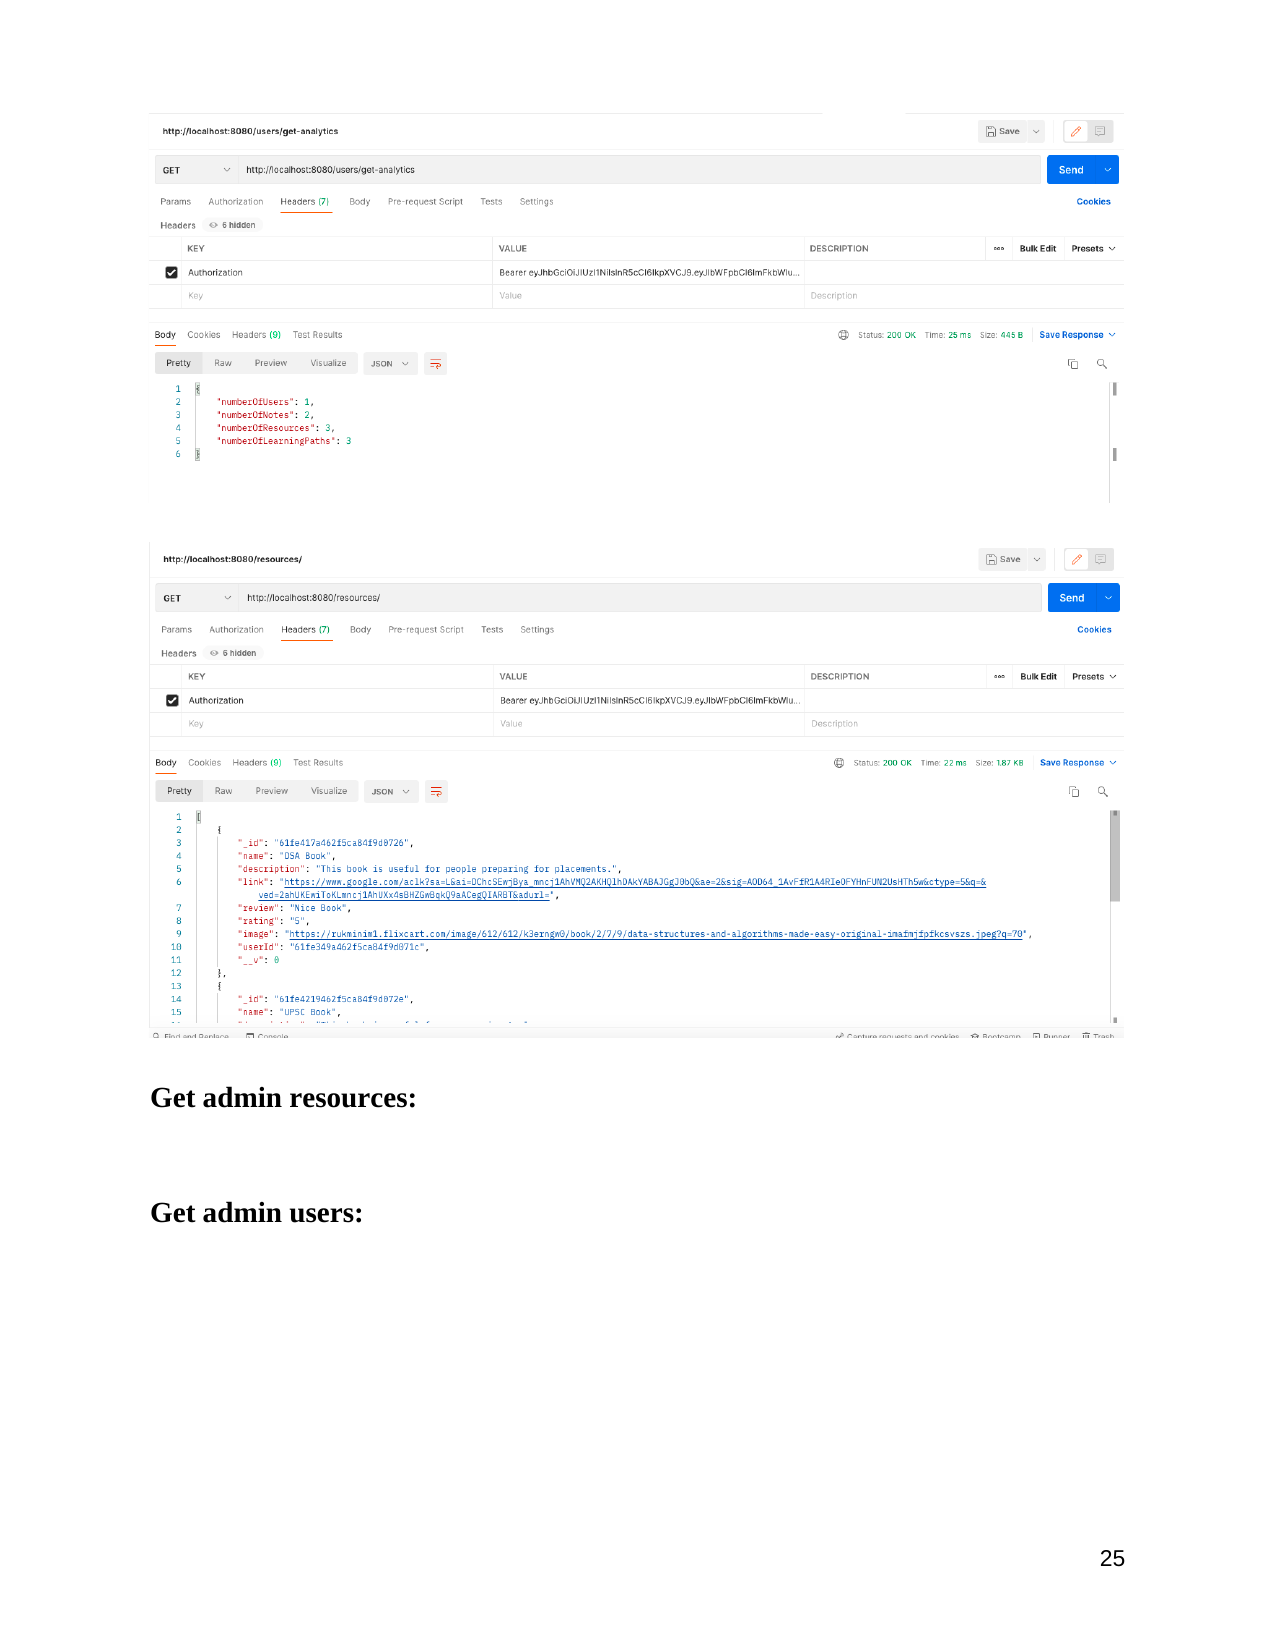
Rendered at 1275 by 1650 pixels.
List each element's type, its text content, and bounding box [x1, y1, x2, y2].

picture [148, 542, 1124, 1038]
picture [148, 113, 1124, 503]
text Get admin users: [150, 1196, 1125, 1229]
